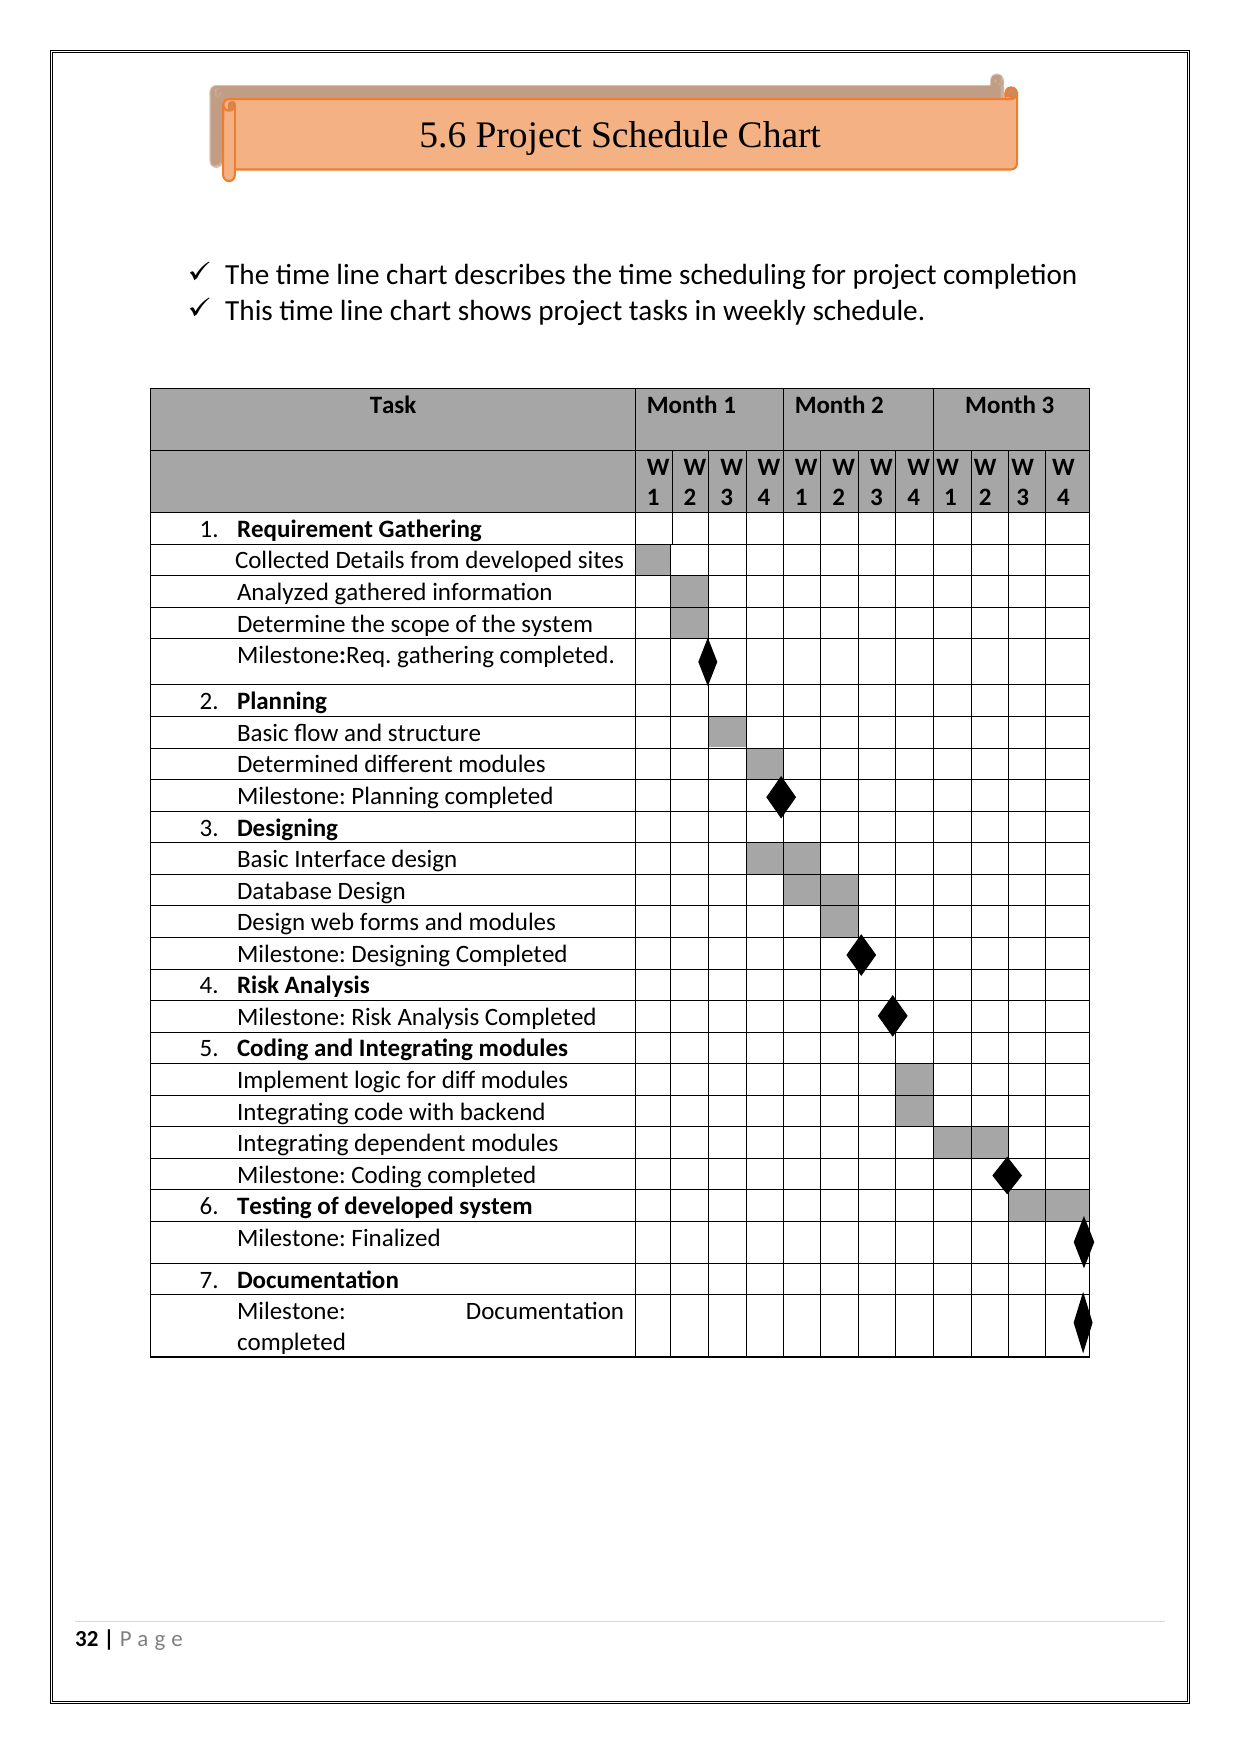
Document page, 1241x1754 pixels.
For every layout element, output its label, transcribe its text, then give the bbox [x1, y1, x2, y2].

table_cell [896, 545, 933, 575]
table_cell Milestone:Req. gathering completed. [151, 639, 635, 684]
table_cell Coding and Integrating modules [151, 1033, 635, 1063]
table_cell [821, 685, 858, 716]
table_cell [896, 875, 933, 905]
table_cell Design web forms and modules [151, 906, 635, 937]
table_cell [636, 1064, 670, 1095]
table_cell Determined different modules [151, 749, 635, 779]
table_cell [784, 513, 820, 544]
table_cell [1046, 717, 1089, 747]
table_cell [784, 1033, 820, 1063]
table_cell [747, 639, 783, 684]
table_cell [784, 812, 820, 842]
table_cell [859, 749, 895, 779]
table_cell [934, 780, 971, 811]
table_cell [636, 906, 670, 937]
table_cell [859, 1096, 895, 1126]
list This time line chart shows project tasks in weekly schedule. [187, 292, 1165, 328]
table_cell [784, 749, 820, 779]
table_cell [784, 843, 820, 874]
table_cell [972, 1190, 1008, 1221]
table_cell [671, 1190, 708, 1221]
table_cell [934, 812, 971, 842]
table_cell [1009, 1264, 1045, 1294]
table_cell [1046, 1064, 1089, 1095]
table_cell [709, 906, 746, 937]
table_cell [671, 608, 708, 638]
table_cell [636, 970, 670, 1000]
table_cell [896, 1033, 933, 1063]
table_cell [747, 717, 783, 747]
table_cell [671, 1001, 708, 1032]
table_cell [859, 875, 895, 905]
table_cell [859, 685, 895, 716]
table_cell [859, 1127, 895, 1158]
table_cell [896, 843, 933, 874]
table_cell [821, 1159, 858, 1189]
table_cell [747, 780, 777, 811]
table_cell [784, 938, 820, 968]
table_cell [747, 1064, 783, 1095]
table_cell [784, 545, 820, 575]
table_cell [972, 639, 1008, 684]
table_cell [709, 812, 746, 842]
table_cell [636, 843, 670, 874]
table_cell [1009, 1096, 1045, 1126]
table_cell [821, 717, 858, 747]
table_cell [821, 1064, 858, 1095]
table_cell [784, 576, 820, 607]
table_cell [1046, 843, 1089, 874]
table_cell [972, 513, 1008, 544]
table_cell [671, 685, 708, 716]
table_cell [896, 906, 933, 937]
table_cell [1009, 608, 1045, 638]
table_cell W1 [636, 451, 672, 512]
table_cell [972, 576, 1008, 607]
table_cell [671, 749, 708, 779]
table_cell [896, 812, 933, 842]
table_cell [859, 1064, 895, 1095]
table_cell [709, 1001, 746, 1032]
table_cell [896, 938, 933, 968]
table_cell Basic Interface design [151, 843, 635, 874]
table_cell Analyzed gathered information [151, 576, 635, 607]
table_cell [1009, 1064, 1045, 1095]
table_cell [636, 639, 670, 684]
table_cell [1046, 1222, 1081, 1263]
table_cell [1009, 1033, 1045, 1063]
table_cell [934, 1064, 971, 1095]
table_cell [1010, 1159, 1045, 1189]
table_cell [821, 1096, 858, 1126]
table_cell [709, 1127, 746, 1158]
table_cell [747, 1096, 783, 1126]
table_cell [709, 576, 746, 607]
table_cell Integrating dependent modules [151, 1127, 635, 1158]
table_cell [1009, 938, 1045, 968]
table_cell [821, 608, 858, 638]
table_cell [1046, 1190, 1089, 1221]
table_cell Milestone: Risk Analysis Completed [151, 1001, 635, 1032]
table_cell [709, 1222, 746, 1263]
table_cell [1009, 970, 1045, 1000]
table_cell [673, 513, 708, 544]
table_cell [671, 812, 708, 842]
table_cell [1046, 639, 1089, 684]
table_cell [896, 1127, 933, 1158]
table_cell [747, 1001, 783, 1032]
table_cell [972, 717, 1008, 747]
table_cell [709, 685, 746, 716]
table_cell [859, 1295, 895, 1356]
table_cell [896, 576, 933, 607]
table_cell [671, 1295, 708, 1356]
table_cell Testing of developed system [151, 1190, 635, 1221]
table_cell Documentation [151, 1264, 635, 1294]
table_cell [671, 780, 708, 811]
table_cell [972, 938, 1008, 968]
table_cell [821, 906, 858, 937]
table_cell [784, 1127, 820, 1158]
table_cell [671, 1127, 708, 1158]
table_cell [636, 1001, 670, 1032]
table_cell [865, 938, 895, 968]
table_cell [972, 843, 1008, 874]
table_cell [1046, 749, 1089, 779]
table_cell [859, 608, 895, 638]
table_cell Planning [151, 685, 635, 716]
table_cell [1046, 875, 1089, 905]
table_cell [1009, 513, 1045, 544]
table_cell [747, 749, 783, 779]
table_cell [747, 1127, 783, 1158]
table_cell [1009, 906, 1045, 937]
table_cell [896, 1190, 933, 1221]
table_cell [1009, 749, 1045, 779]
table_cell [784, 1222, 820, 1263]
table_cell [859, 970, 895, 1000]
table_cell [1046, 812, 1089, 842]
table_cell [784, 639, 820, 684]
table_cell [821, 576, 858, 607]
table_cell [636, 608, 670, 638]
table_cell [972, 1001, 1008, 1032]
table_cell [821, 843, 858, 874]
table_cell [859, 513, 895, 544]
table_cell [747, 812, 783, 842]
table_cell [747, 1159, 783, 1189]
table_cell [636, 812, 670, 842]
table_cell [709, 875, 746, 905]
table_cell [934, 1222, 971, 1263]
table_cell [934, 1264, 971, 1294]
table_cell [709, 970, 746, 1000]
table_cell [636, 780, 670, 811]
table_cell [671, 576, 708, 607]
table_cell [1009, 843, 1045, 874]
table_cell [859, 1001, 888, 1032]
table_cell [859, 545, 895, 575]
table_cell [859, 639, 895, 684]
table_cell [747, 1033, 783, 1063]
table_cell [821, 970, 858, 1000]
table_cell [784, 685, 820, 716]
table_cell [636, 576, 670, 607]
table_cell Requirement Gathering [151, 513, 635, 544]
table_cell [1046, 938, 1089, 968]
table_cell [1046, 608, 1089, 638]
table_cell [934, 513, 971, 544]
table_cell [972, 608, 1008, 638]
table_cell [934, 1159, 971, 1189]
table_cell [709, 938, 746, 968]
table_cell [636, 685, 670, 716]
table_cell [747, 608, 783, 638]
table_cell [1046, 685, 1089, 716]
table_cell W4 [747, 451, 783, 512]
table_cell [671, 1222, 708, 1263]
table_cell [1009, 717, 1045, 747]
table_cell [671, 1264, 708, 1294]
table_cell [859, 1222, 895, 1263]
table_cell [896, 1064, 933, 1095]
table_header Month 2 [784, 389, 933, 450]
table_cell [934, 1295, 971, 1356]
table_cell [934, 875, 971, 905]
table_cell [1046, 970, 1089, 1000]
table_cell [934, 576, 971, 607]
table_cell [1009, 1222, 1045, 1263]
table_cell [821, 639, 858, 684]
table_cell [972, 1159, 1004, 1189]
table_cell [671, 906, 708, 937]
table_cell W 2 [972, 451, 1008, 512]
table_cell [821, 1222, 858, 1263]
table_cell Milestone: Finalized [151, 1222, 635, 1263]
table_cell [709, 639, 746, 684]
table_cell [671, 875, 708, 905]
table_cell [1009, 576, 1045, 607]
table_cell [1009, 1127, 1045, 1158]
table_cell W2 [673, 451, 708, 512]
table_cell [709, 1096, 746, 1126]
table_cell [859, 576, 895, 607]
table_cell [784, 1096, 820, 1126]
table_cell Implement logic for diff modules [151, 1064, 635, 1095]
table_cell [821, 513, 858, 544]
table_cell [896, 780, 933, 811]
table_cell Collected Details from developed sites [151, 545, 635, 575]
table_cell [784, 1064, 820, 1095]
table_cell W3 [859, 451, 895, 512]
table_cell [1046, 545, 1089, 575]
table_cell [784, 608, 820, 638]
table_cell [671, 545, 708, 575]
table_cell Database Design [151, 875, 635, 905]
table_cell [821, 1033, 858, 1063]
table_cell [709, 1264, 746, 1294]
table_cell [821, 780, 858, 811]
table_cell [821, 749, 858, 779]
table_cell [747, 1295, 783, 1356]
table_cell [972, 1222, 1008, 1263]
table_cell [784, 970, 820, 1000]
table_cell W1 [784, 451, 820, 512]
table_cell [747, 906, 783, 937]
table_cell [1046, 1096, 1089, 1126]
table_cell W3 [709, 451, 746, 512]
table_cell [934, 938, 971, 968]
table_cell [934, 843, 971, 874]
table_cell [821, 812, 858, 842]
table_cell [709, 608, 746, 638]
table_cell [821, 938, 857, 968]
table_cell [1046, 1264, 1089, 1294]
table_cell [784, 1264, 820, 1294]
table_cell [636, 1264, 670, 1294]
table_cell [671, 843, 708, 874]
table_cell [747, 685, 783, 716]
table_cell [934, 717, 971, 747]
table_cell [896, 513, 933, 544]
table_cell [785, 780, 820, 811]
table_cell [972, 685, 1008, 716]
table_cell [934, 1001, 971, 1032]
table_cell [784, 906, 820, 937]
table_cell [821, 1190, 858, 1221]
table_cell [636, 938, 670, 968]
table_cell [671, 717, 708, 747]
table_cell Risk Analysis [151, 970, 635, 1000]
table_cell [972, 780, 1008, 811]
table_cell [671, 639, 706, 684]
table_cell [972, 1064, 1008, 1095]
table_cell [859, 1190, 895, 1221]
table_cell [934, 970, 971, 1000]
table_cell [896, 1295, 933, 1356]
table_cell [972, 749, 1008, 779]
table_cell [934, 906, 971, 937]
table_cell Determine the scope of the system [151, 608, 635, 638]
table_cell [972, 812, 1008, 842]
table_cell [747, 1190, 783, 1221]
table_cell [1009, 812, 1045, 842]
table_cell [636, 1159, 670, 1189]
table_cell [859, 812, 895, 842]
table_cell [972, 970, 1008, 1000]
table_cell [671, 1096, 708, 1126]
table_cell [636, 875, 670, 905]
table_cell [671, 938, 708, 968]
table_cell [897, 1001, 933, 1032]
table_cell [859, 1159, 895, 1189]
table_cell [1046, 906, 1089, 937]
table_cell [1009, 1001, 1045, 1032]
table_cell [636, 1033, 670, 1063]
table_cell [934, 1127, 971, 1158]
table_cell [1009, 1190, 1045, 1221]
table_cell Integrating code with backend [151, 1096, 635, 1126]
table_cell [784, 875, 820, 905]
table_cell [636, 749, 670, 779]
table_cell [859, 843, 895, 874]
table_cell [896, 749, 933, 779]
table_cell [636, 1190, 670, 1221]
table_cell [896, 608, 933, 638]
table_cell [859, 1264, 895, 1294]
table_cell [1046, 780, 1089, 811]
table_cell [821, 875, 858, 905]
table_cell [636, 1222, 670, 1263]
table_cell [859, 1033, 895, 1063]
table_cell [709, 717, 746, 747]
table_cell [972, 906, 1008, 937]
table_cell W 3 [1009, 451, 1045, 512]
table_header Task [151, 389, 635, 450]
table_cell [934, 545, 971, 575]
table_header Month 3 [934, 389, 1089, 450]
table_cell [747, 545, 783, 575]
table_cell Milestone: Designing Completed [151, 938, 635, 968]
table_cell [747, 970, 783, 1000]
table_cell [859, 717, 895, 747]
table_cell [896, 970, 933, 1000]
table_cell [747, 513, 783, 544]
table_cell [821, 1295, 858, 1356]
table_cell [747, 1264, 783, 1294]
table_cell W 1 [934, 451, 971, 512]
table_cell [1046, 1033, 1089, 1063]
table_cell [896, 717, 933, 747]
table_cell [859, 780, 895, 811]
table_cell W 4 [1046, 451, 1089, 512]
table_header Month 1 [636, 389, 783, 450]
table_cell [821, 1127, 858, 1158]
table_cell [1046, 1127, 1089, 1158]
table_cell [821, 1264, 858, 1294]
table_cell [1009, 639, 1045, 684]
table_cell [972, 875, 1008, 905]
table_cell [821, 545, 858, 575]
table_cell [747, 843, 783, 874]
table_cell [896, 1096, 933, 1126]
table_cell [821, 1001, 858, 1032]
table_cell [709, 749, 746, 779]
table_cell [1046, 1001, 1089, 1032]
table_cell [151, 451, 635, 512]
table_cell [1046, 1295, 1089, 1356]
table_cell [972, 1295, 1008, 1356]
table_cell [747, 576, 783, 607]
table_cell [709, 513, 746, 544]
table_cell [972, 1033, 1008, 1063]
table_cell [934, 1033, 971, 1063]
table_cell [1009, 685, 1045, 716]
table_cell [709, 843, 746, 874]
table_cell [671, 970, 708, 1000]
table_cell [784, 1295, 820, 1356]
table_cell Milestone: Coding completed [151, 1159, 635, 1189]
table_cell [709, 1159, 746, 1189]
table_cell [747, 1222, 783, 1263]
table_cell [896, 1159, 933, 1189]
table_cell [671, 1159, 708, 1189]
table_cell [636, 545, 670, 575]
table_cell [1009, 545, 1045, 575]
table_cell [1046, 576, 1089, 607]
table_cell [1009, 875, 1045, 905]
table_cell [671, 1064, 708, 1095]
table_cell [709, 1033, 746, 1063]
table_cell Basic flow and structure [151, 717, 635, 747]
table_cell [636, 1096, 670, 1126]
table_cell [747, 938, 783, 968]
table_cell [972, 1264, 1008, 1294]
table_cell [784, 1001, 820, 1032]
table_cell W2 [821, 451, 858, 512]
table_cell [934, 608, 971, 638]
table_cell Milestone: Planning completed [151, 780, 635, 811]
table_cell [934, 685, 971, 716]
table_cell [896, 685, 933, 716]
table_cell [709, 1295, 746, 1356]
table_cell [636, 1127, 670, 1158]
table_cell [671, 1033, 708, 1063]
table_cell [972, 1096, 1008, 1126]
table_cell W4 [896, 451, 933, 512]
table_cell [636, 1295, 670, 1356]
table_cell Designing [151, 812, 635, 842]
table_cell [709, 545, 746, 575]
table_cell [934, 1096, 971, 1126]
table_cell [972, 1127, 1008, 1158]
table_cell [636, 717, 670, 747]
table_cell [747, 875, 783, 905]
table_cell [1009, 780, 1045, 811]
table_cell [896, 1222, 933, 1263]
table_cell Milestone: Documentation completed [151, 1295, 635, 1356]
table_cell [709, 1064, 746, 1095]
table_cell [784, 1159, 820, 1189]
table_cell [709, 780, 746, 811]
table_cell [896, 639, 933, 684]
table_cell [636, 513, 672, 544]
table_cell [709, 1190, 746, 1221]
list The time line chart describes the time scheduling for project completion [187, 256, 1165, 292]
table_cell [896, 1264, 933, 1294]
table_cell [972, 545, 1008, 575]
table_cell [1046, 513, 1089, 544]
table_cell [784, 717, 820, 747]
table_cell [1009, 1295, 1045, 1356]
table_cell [934, 639, 971, 684]
table_cell [784, 1190, 820, 1221]
table_cell [1046, 1159, 1089, 1189]
table_cell [934, 1190, 971, 1221]
table_cell [934, 749, 971, 779]
table_cell [859, 906, 895, 937]
